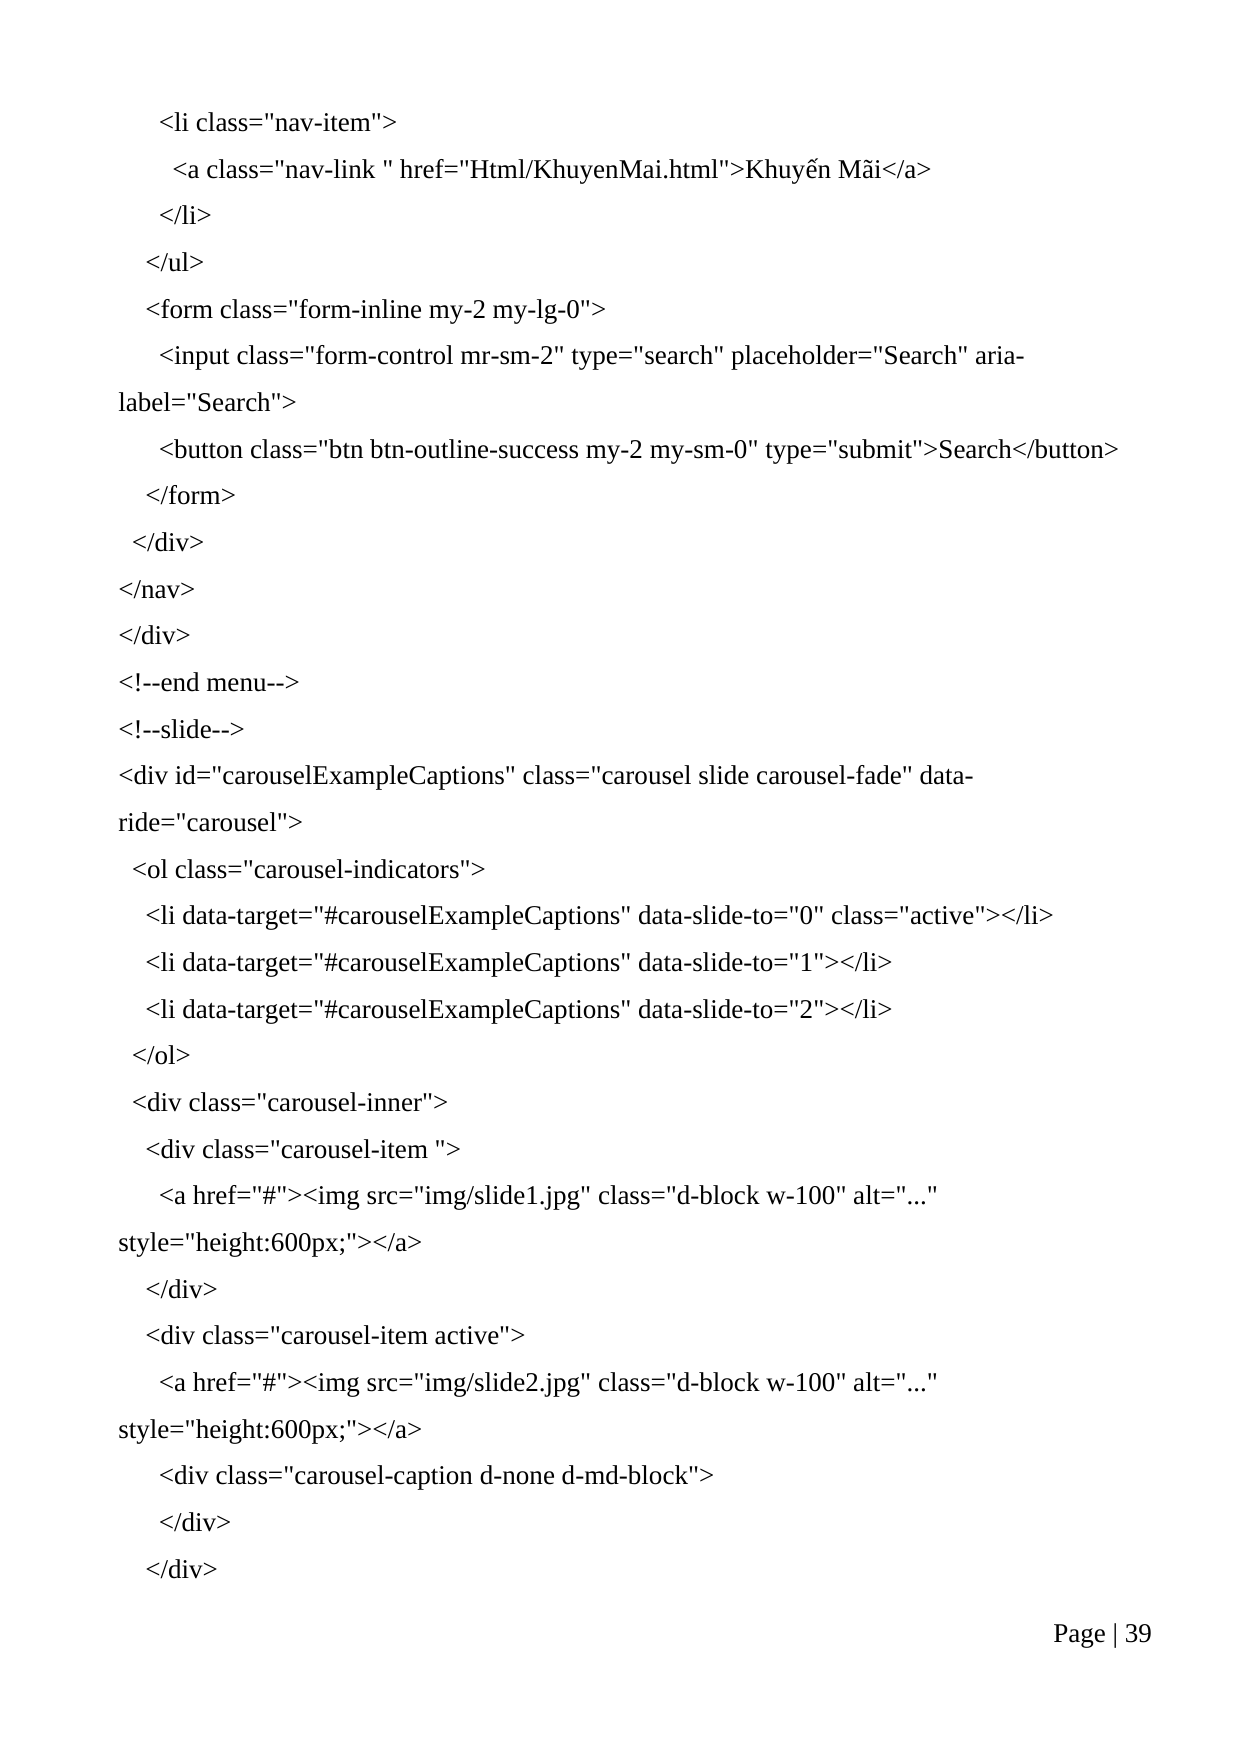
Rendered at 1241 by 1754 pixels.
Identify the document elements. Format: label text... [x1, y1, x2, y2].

text </nav> [118, 573, 1152, 604]
text </ul> [118, 246, 1152, 277]
text <div class="carousel-item "> [118, 1133, 1152, 1164]
text <div id="carouselExampleCaptions" class="carousel slide carousel-fade" data-ride="carousel"> [118, 759, 1152, 837]
text <button class="btn btn-outline-success my-2 my-sm-0" type="submit">Search</button> [118, 433, 1152, 464]
text </div> [118, 526, 1152, 557]
text <li class="nav-item"> [118, 106, 1152, 137]
text </form> [118, 479, 1152, 511]
text <li data-target="#carouselExampleCaptions" data-slide-to="2"></li> [118, 993, 1152, 1024]
text <a href="#"><img src="img/slide2.jpg" class="d-block w-100" alt="..." style="height:600px;"></a> [118, 1366, 1152, 1444]
text <li data-target="#carouselExampleCaptions" data-slide-to="1"></li> [118, 946, 1152, 977]
text <form class="form-inline my-2 my-lg-0"> [118, 293, 1152, 324]
text <a class="nav-link " href="Html/KhuyenMai.html">Khuyến Mãi</a> [118, 153, 1152, 184]
text <a href="#"><img src="img/slide1.jpg" class="d-block w-100" alt="..." style="height:600px;"></a> [118, 1179, 1152, 1257]
text <!--end menu--> [118, 666, 1152, 697]
text </div> [118, 1273, 1152, 1304]
text </li> [118, 199, 1152, 231]
text <!--slide--> [118, 713, 1152, 744]
text <input class="form-control mr-sm-2" type="search" placeholder="Search" aria-label="Search"> [118, 339, 1152, 417]
text <li data-target="#carouselExampleCaptions" data-slide-to="0" class="active"></li> [118, 899, 1152, 931]
text </div> [118, 619, 1152, 651]
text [118, 1459, 1152, 1491]
text </div> [118, 1553, 1152, 1584]
text </ol> [118, 1039, 1152, 1071]
text <div class="carousel-inner"> [118, 1086, 1152, 1117]
text <ol class="carousel-indicators"> [118, 853, 1152, 884]
text </div> [118, 1506, 1152, 1537]
text <div class="carousel-item active"> [118, 1319, 1152, 1351]
